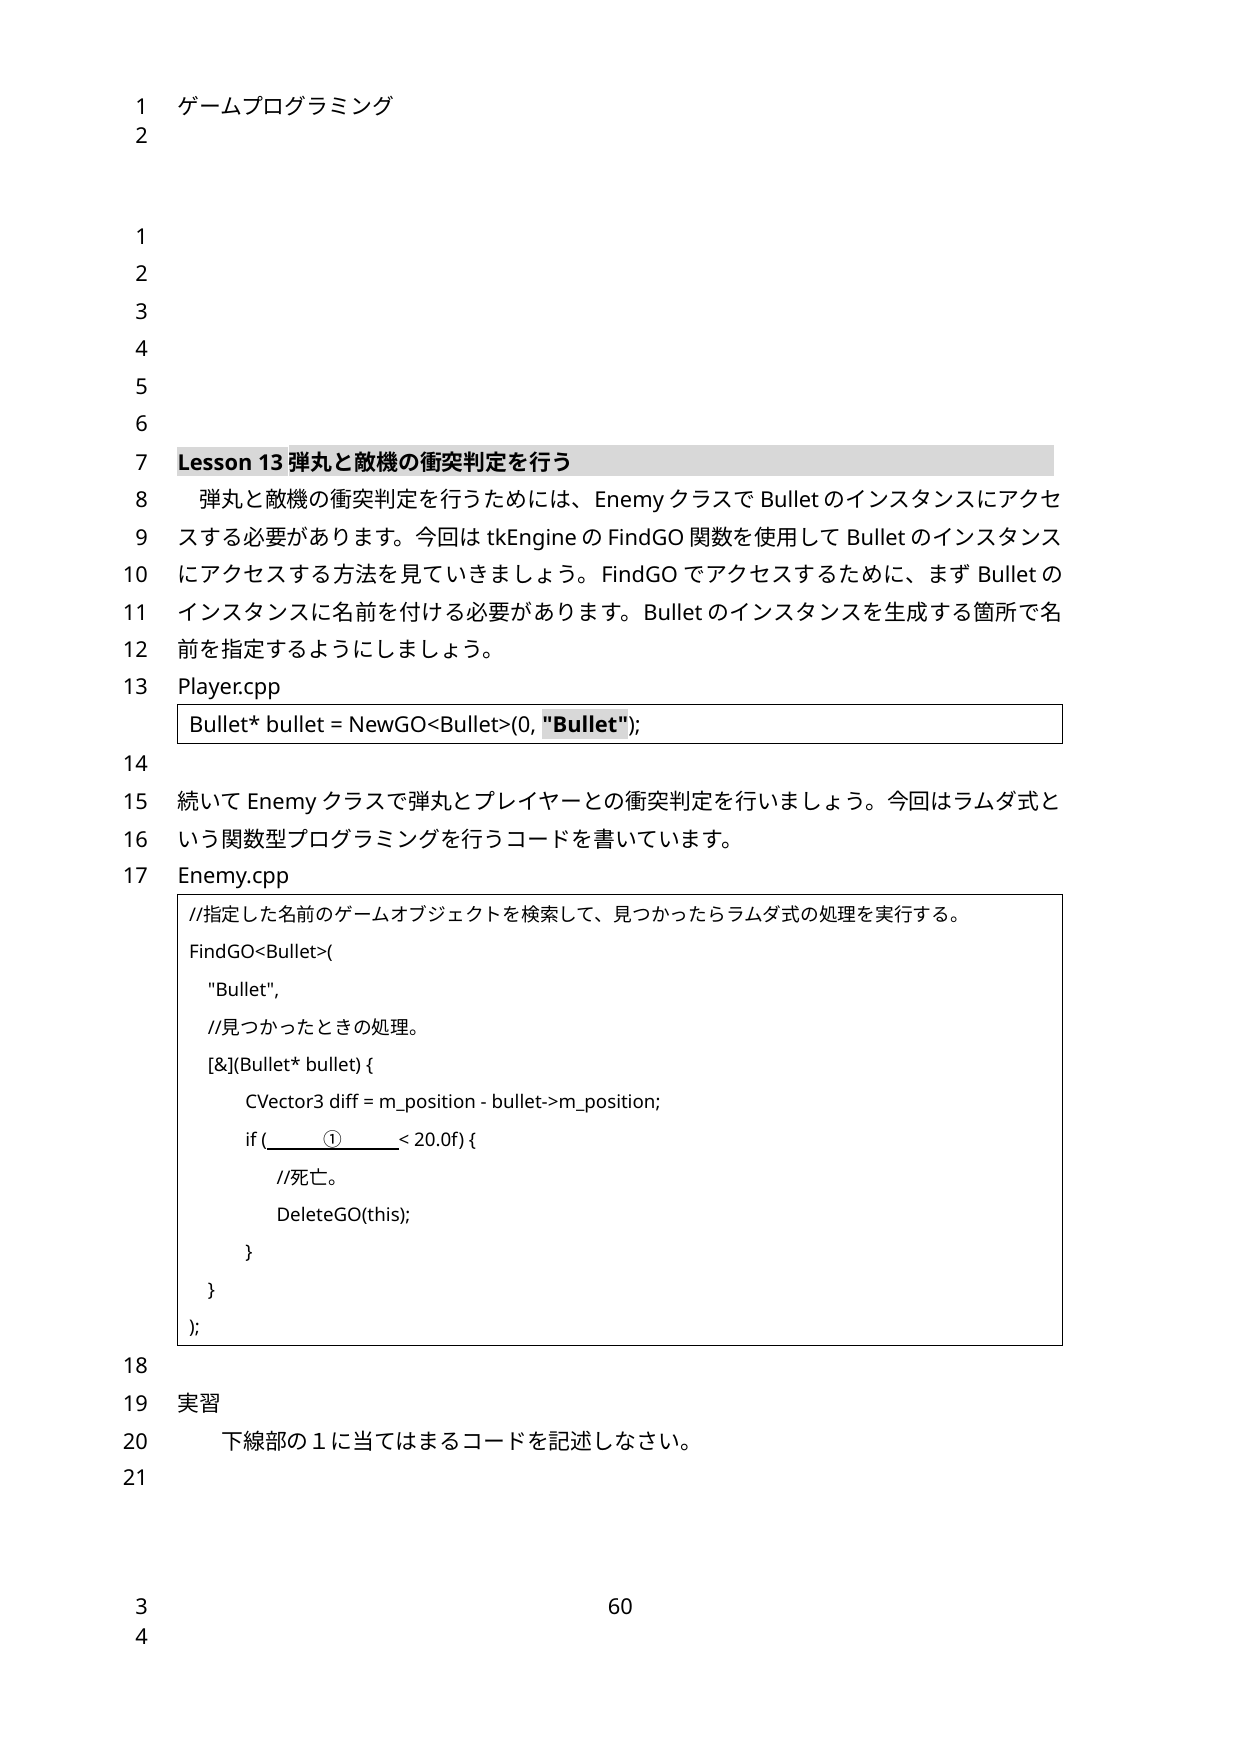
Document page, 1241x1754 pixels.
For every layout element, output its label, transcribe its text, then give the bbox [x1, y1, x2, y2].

list 続いてEnemyクラスで弾丸とプレイヤーとの衝突判定を行いましょう。今回はラムダ式という関数型プログラミングを行うコードを書いています。 [177, 781, 1063, 856]
table_header Bullet* bullet = NewGO<Bullet>(0, "Bullet"); [178, 705, 1062, 743]
list 弾丸と敵機の衝突判定を行うためには、EnemyクラスでBulletのインスタンスにアクセスする必要があります。今回はtkEngineのFindGO関数を使用してBulletのインスタンスにアクセスする方法を見ていきましょう。FindGOでアクセスするために、まずBulletのインスタンスに名前を付ける必要があります。Bulletのインスタンスを生成する箇所で名前を指定するようにしましょう。 [177, 479, 1063, 667]
list 実習 [177, 1383, 1063, 1421]
table_header //指定した名前のゲームオブジェクトを検索して、見つかったらラムダ式の処理を実行する。 FindGO<Bullet>( "Bullet", //見つかったときの処理。 [&](Bullet* bullet) { CVector3 diff = m_position - bullet->m_position; if ( ① < 20.0f) { //死亡。 DeleteGO(this); } } ); [178, 895, 1062, 1345]
list Player.cpp [177, 667, 1063, 704]
list Lesson 13 弾丸と敵機の衝突判定を行う [177, 442, 1063, 479]
list Enemy.cpp [177, 856, 1063, 894]
text 下線部の１に当てはまるコードを記述しなさい。 [177, 1421, 1063, 1458]
